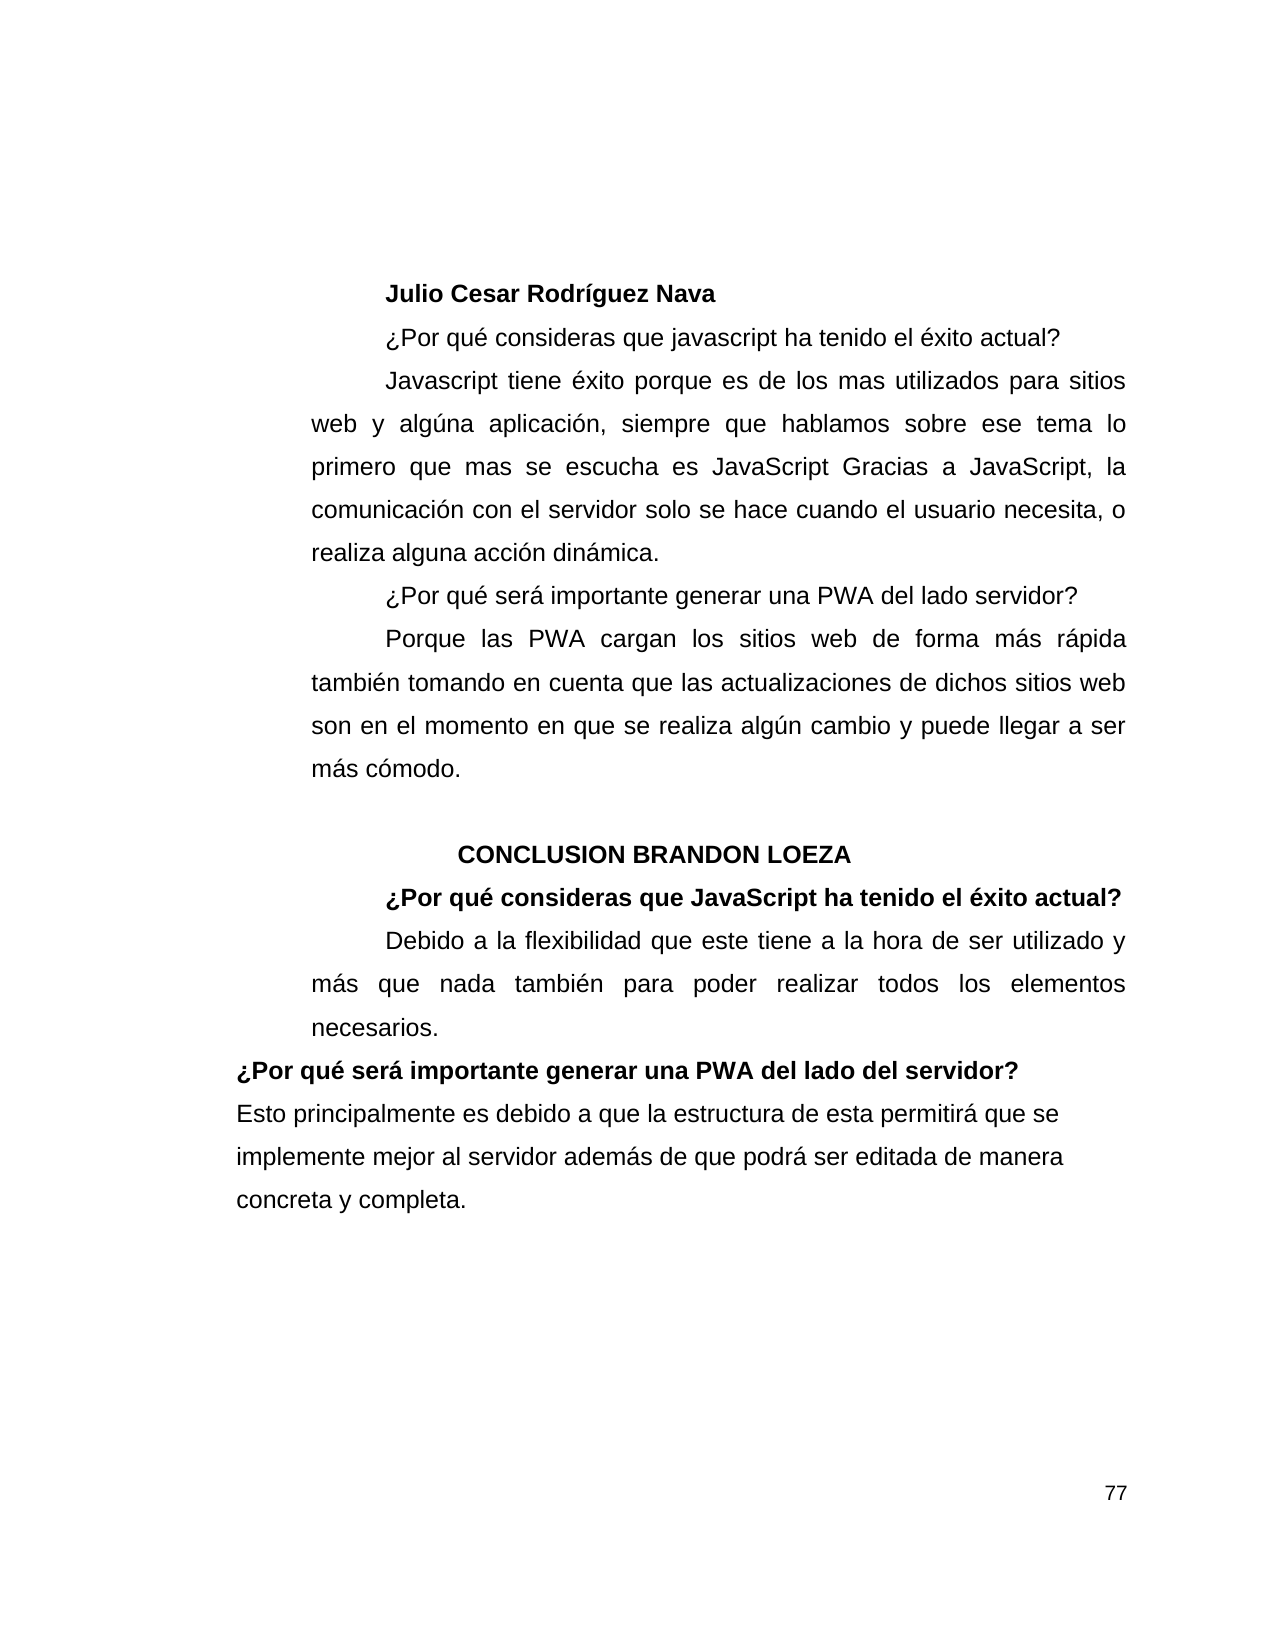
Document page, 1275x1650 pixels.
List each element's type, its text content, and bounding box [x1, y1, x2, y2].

text ¿Por qué será importante generar una PWA del lado servidor? [311, 581, 1127, 610]
text Esto principalmente es debido a que la estructura de esta permitirá que se implemente mejor al servidor además de que podrá ser editada de manera concreta y completa. [236, 1099, 1127, 1214]
text Porque las PWA cargan los sitios web de forma más rápida también tomando en cuenta que las actualizaciones de dichos sitios web son en el momento en que se realiza algún cambio y puede llegar a ser más cómodo. [311, 624, 1127, 782]
text ¿Por qué consideras que JavaScript ha tenido el éxito actual? [311, 883, 1127, 912]
text ¿Por qué será importante generar una PWA del lado del servidor? [236, 1056, 1127, 1084]
text Debido a la flexibilidad que este tiene a la hora de ser utilizado y más que nada también para poder realizar todos los elementos necesarios. [311, 926, 1127, 1041]
text ¿Por qué consideras que javascript ha tenido el éxito actual? [311, 322, 1127, 351]
text Julio Cesar Rodríguez Nava [311, 279, 1127, 308]
text CONCLUSION BRANDON LOEZA [311, 840, 1127, 869]
text Javascript tiene éxito porque es de los mas utilizados para sitios web y algúna aplicación, siempre que hablamos sobre ese tema lo primero que mas se escucha es JavaScript Gracias a JavaScript, la comunicación con el servidor solo se hace cuando el usuario necesita, o realiza alguna acción dinámica. [311, 366, 1127, 567]
